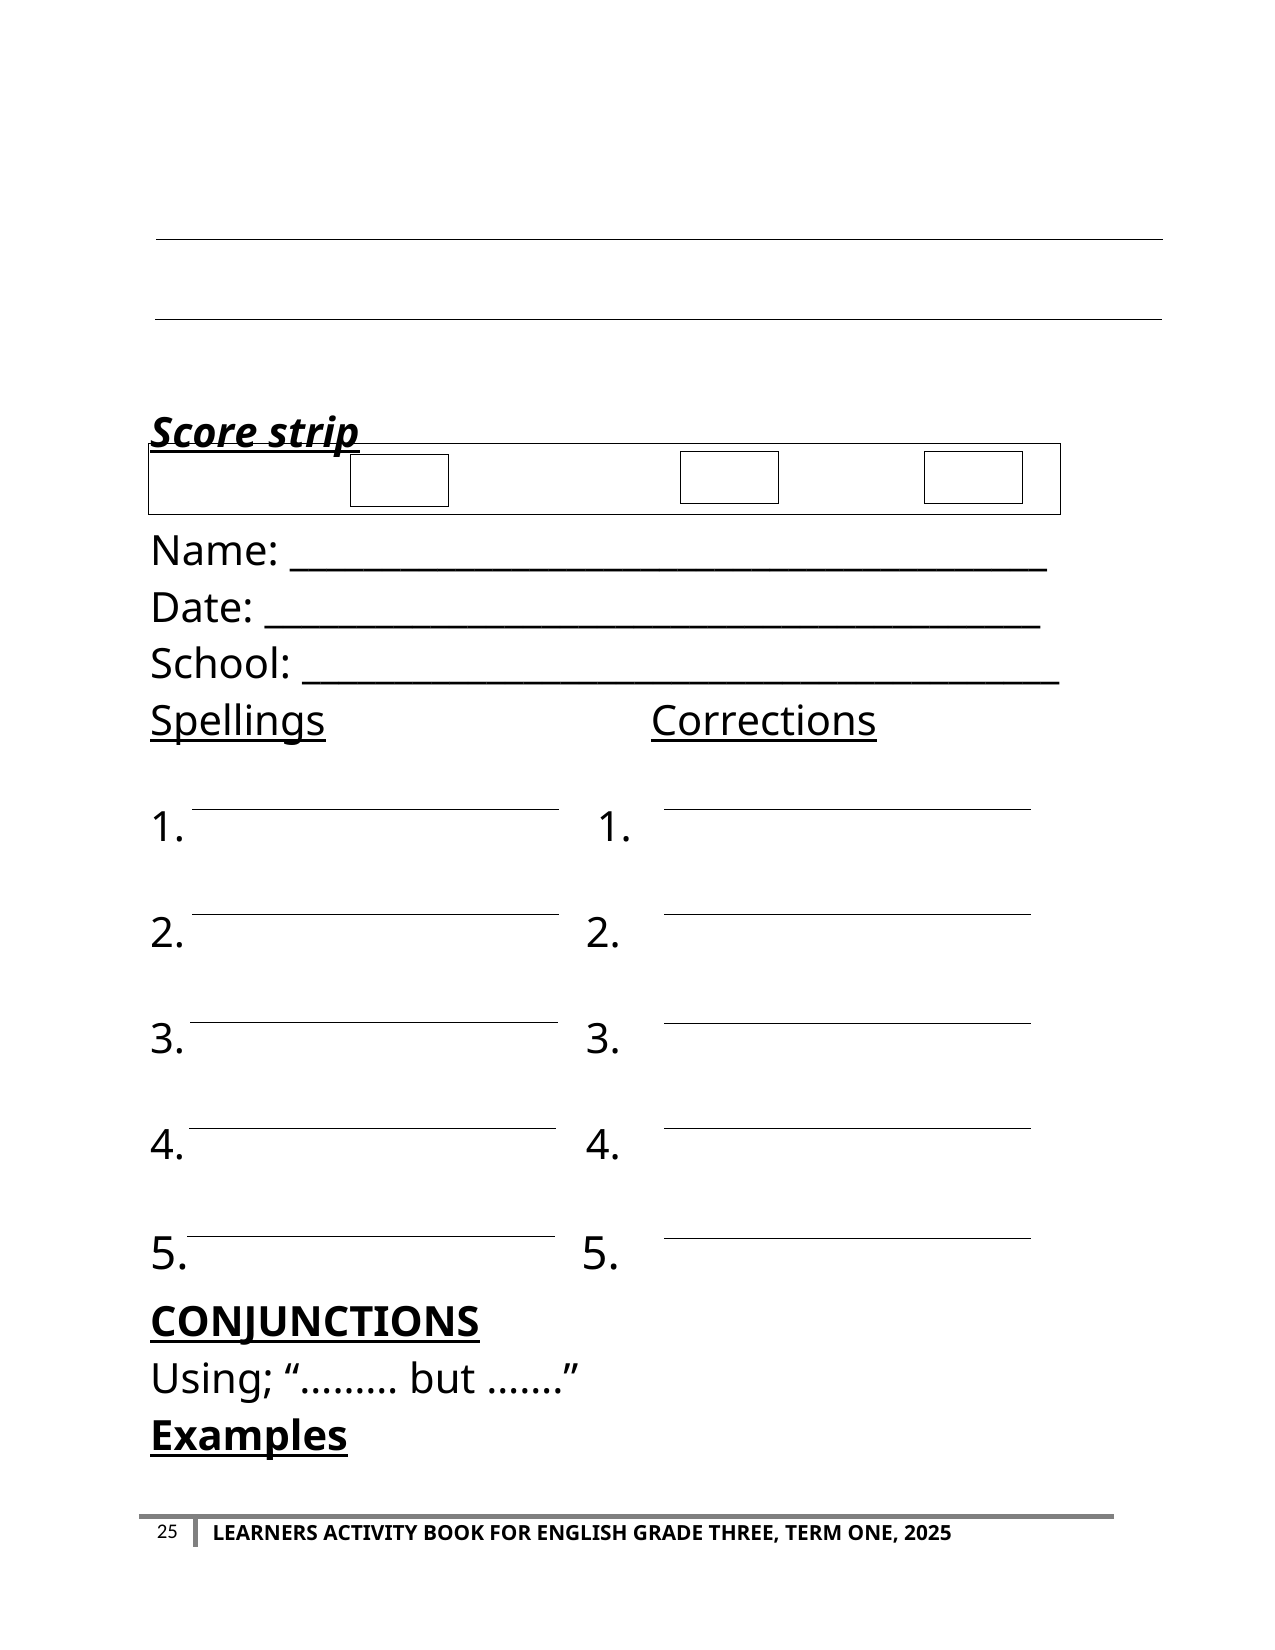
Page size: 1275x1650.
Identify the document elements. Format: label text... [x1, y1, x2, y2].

text 1. 1. [150, 797, 1125, 854]
text School: _________________________________________ [150, 634, 1125, 691]
text 2. 2. [150, 903, 1125, 959]
text CONJUNCTIONS [150, 1292, 1125, 1349]
text Name: _________________________________________ [150, 521, 1125, 577]
text 5. 5. [150, 1221, 1125, 1283]
text Examples [150, 1406, 1125, 1463]
text 4. 4. [150, 1115, 1125, 1171]
text Date: __________________________________________ [150, 577, 1125, 634]
text Using; “……… but …….” [150, 1349, 1125, 1406]
text 3. 3. [150, 1009, 1125, 1066]
text Spellings Corrections [150, 691, 1125, 748]
text Score strip [150, 402, 1125, 459]
